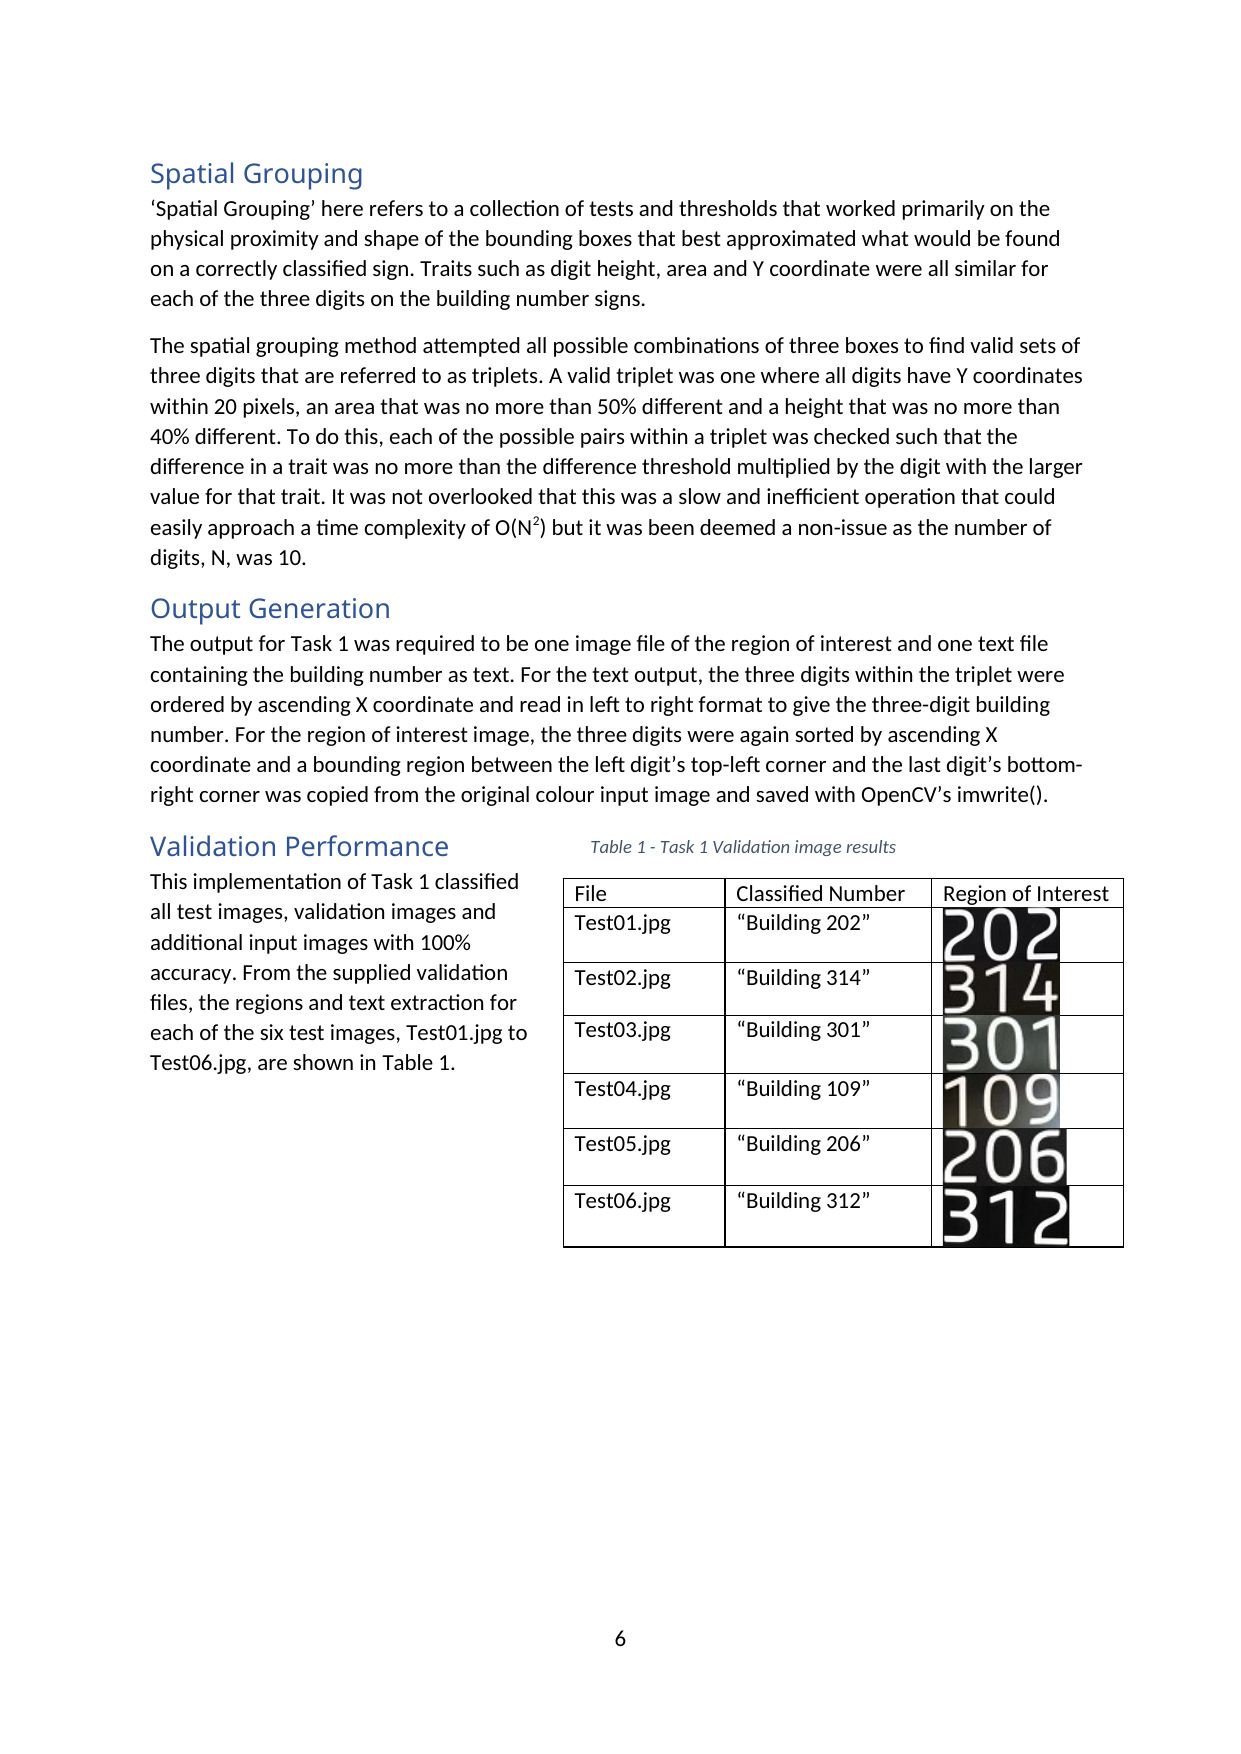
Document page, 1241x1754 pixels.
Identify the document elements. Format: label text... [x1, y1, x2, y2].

table_cell “Building 206” [726, 1129, 931, 1185]
text This implementation of Task 1 classified all test images, validation images and additional input images with 100% accuracy. From the supplied validation files, the regions and text extraction for each of the six test images, Test01.jpg to Test06.jpg, are shown in Table 1. [150, 867, 1090, 1077]
table_cell [932, 1129, 942, 1185]
picture [942, 1074, 1070, 1247]
table_cell [932, 963, 942, 1014]
table_cell Test06.jpg [564, 1186, 724, 1246]
table_cell Test01.jpg [564, 908, 724, 962]
text The spatial grouping method attempted all possible combinations of three boxes to find valid sets of three digits that are referred to as triplets. A valid triplet was one where all digits have Y coordinates within 20 pixels, an area that was no more than 50% different and a height that was no more than 40% different. To do this, each of the possible pairs within a triplet was checked such that the difference in a trait was no more than the difference threshold multiplied by the digit with the larger value for that trait. It was not overlooked that this was a slow and inefficient operation that could easily approach a time complexity of O(N2) but it was been deemed a non-issue as the number of digits, N, was 10. [150, 331, 1090, 571]
table_cell Test02.jpg [564, 963, 724, 1014]
table_cell “Building 202” [726, 908, 931, 962]
table_header Region of Interest [932, 879, 1123, 907]
subtitle Output Generation [150, 590, 1090, 627]
table_cell [932, 1016, 942, 1073]
table_cell Test04.jpg [564, 1074, 724, 1128]
table_cell Test03.jpg [564, 1016, 724, 1073]
table_cell [932, 1074, 942, 1128]
table_header File [564, 879, 724, 907]
table_cell [1060, 908, 1123, 962]
subtitle Spatial Grouping [150, 154, 1090, 191]
table_cell [1060, 1016, 1123, 1073]
subtitle Validation Performance [150, 827, 1090, 864]
table_cell [1060, 963, 1123, 1014]
table_cell [1060, 1074, 1123, 1128]
table_cell [932, 1186, 942, 1246]
picture [942, 907, 1060, 1073]
table_cell “Building 312” [726, 1186, 931, 1246]
table_cell Test05.jpg [564, 1129, 724, 1185]
table_cell [1067, 1129, 1123, 1185]
table_cell [932, 908, 942, 962]
text ‘Spatial Grouping’ here refers to a collection of tests and thresholds that worked primarily on the physical proximity and shape of the bounding boxes that best approximated what would be found on a correctly classified sign. Traits such as digit height, area and Y coordinate were all similar for each of the three digits on the building number signs. [150, 194, 1090, 313]
table_cell “Building 314” [726, 963, 931, 1014]
table_cell “Building 301” [726, 1016, 931, 1073]
text The output for Task 1 was required to be one image file of the region of interest and one text file containing the building number as text. For the text output, the three digits within the triplet were ordered by ascending X coordinate and read in left to right format to give the three-digit building number. For the region of interest image, the three digits were again sorted by ascending X coordinate and a bounding region between the left digit’s top-left corner and the last digit’s bottom-right corner was copied from the original colour input image and saved with OpenCV’s imwrite(). [150, 629, 1090, 809]
table_header Classified Number [726, 879, 931, 907]
table_cell “Building 109” [726, 1074, 931, 1128]
table_cell [1070, 1186, 1123, 1246]
